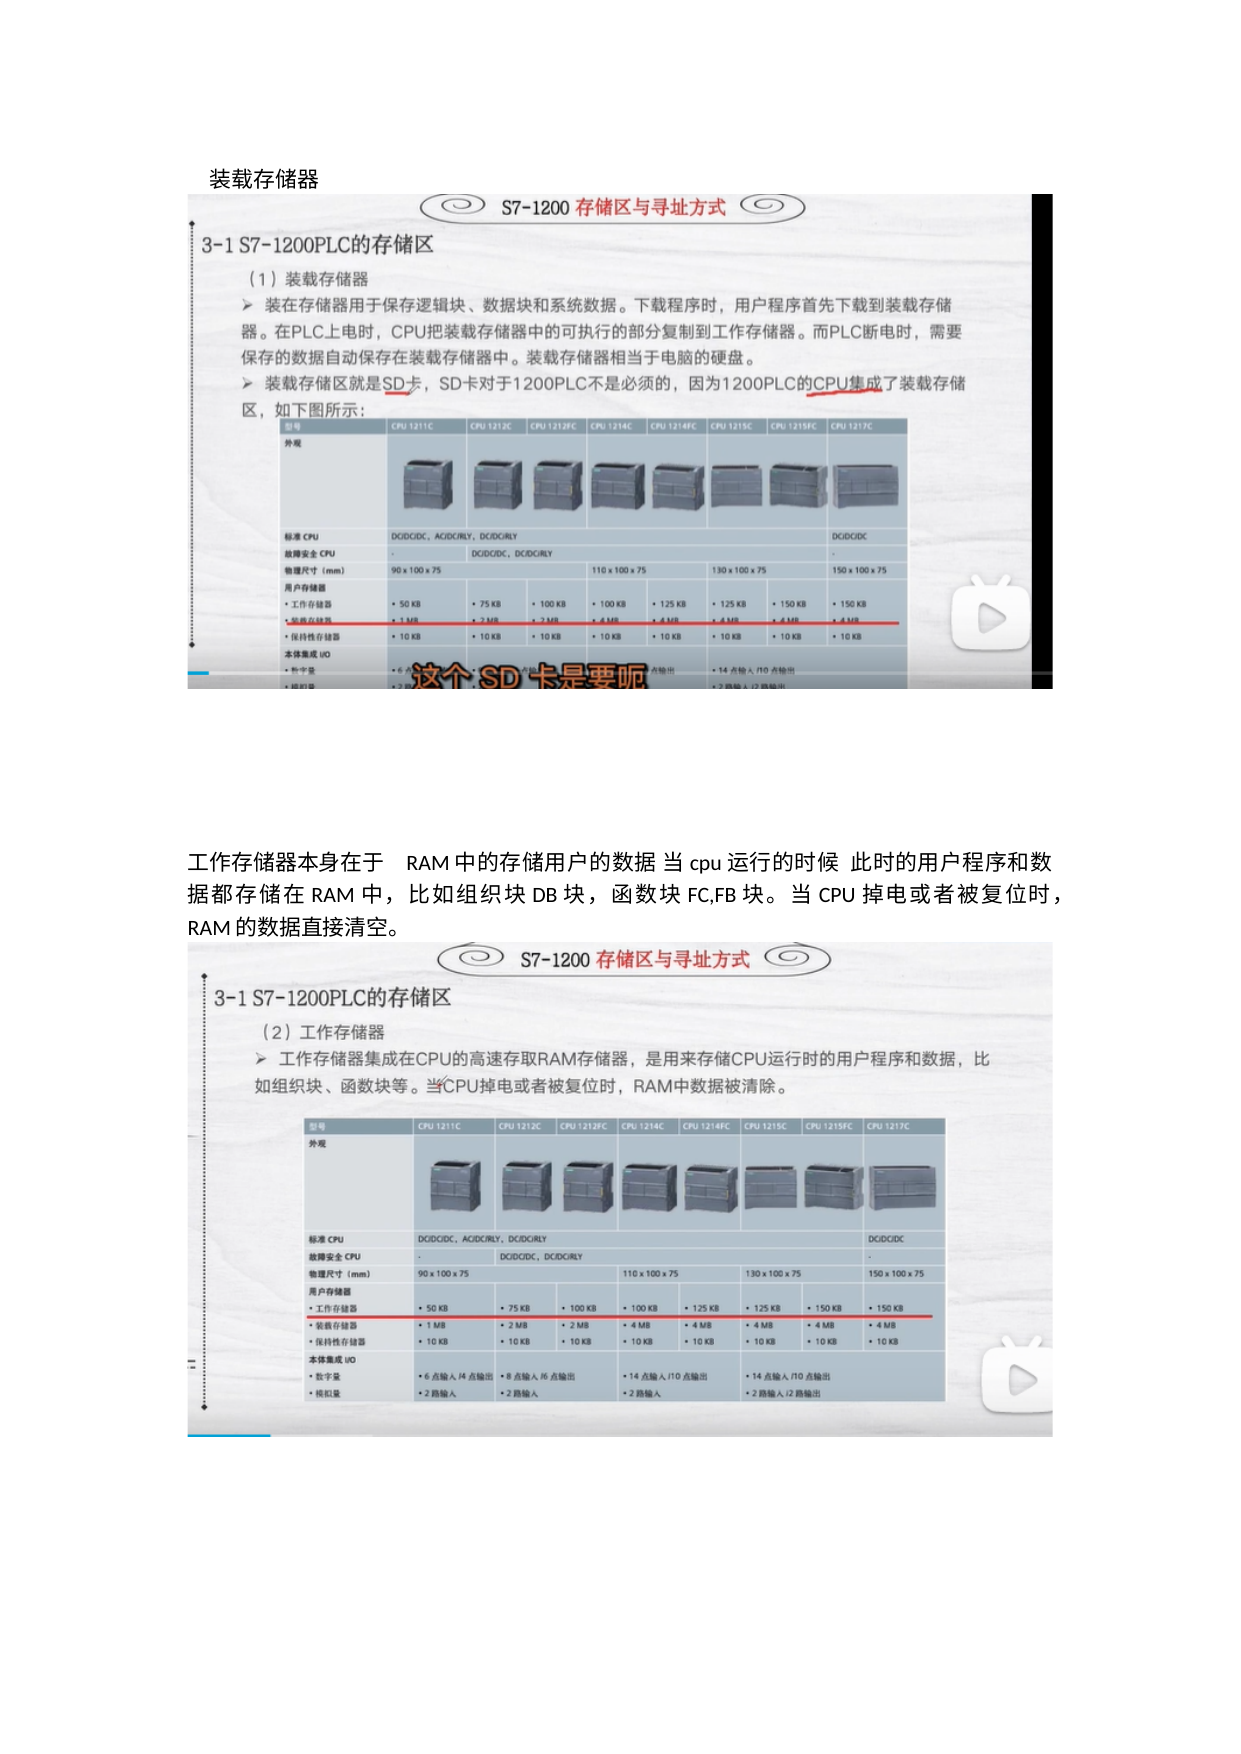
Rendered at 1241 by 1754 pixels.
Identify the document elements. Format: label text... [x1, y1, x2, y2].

picture [187, 194, 1053, 689]
text 工作存储器本身在于 RAM中的存储用户的数据 当cpu运行的时候 此时的用户程序和数据都存储在RAM中，比如组织块DB块，函数块FC,FB块。当CPU掉电或者被复位时，RAM的数据直接清空。 [187, 844, 1053, 942]
text 装载存储器 [187, 162, 1053, 194]
picture [187, 942, 1053, 1437]
